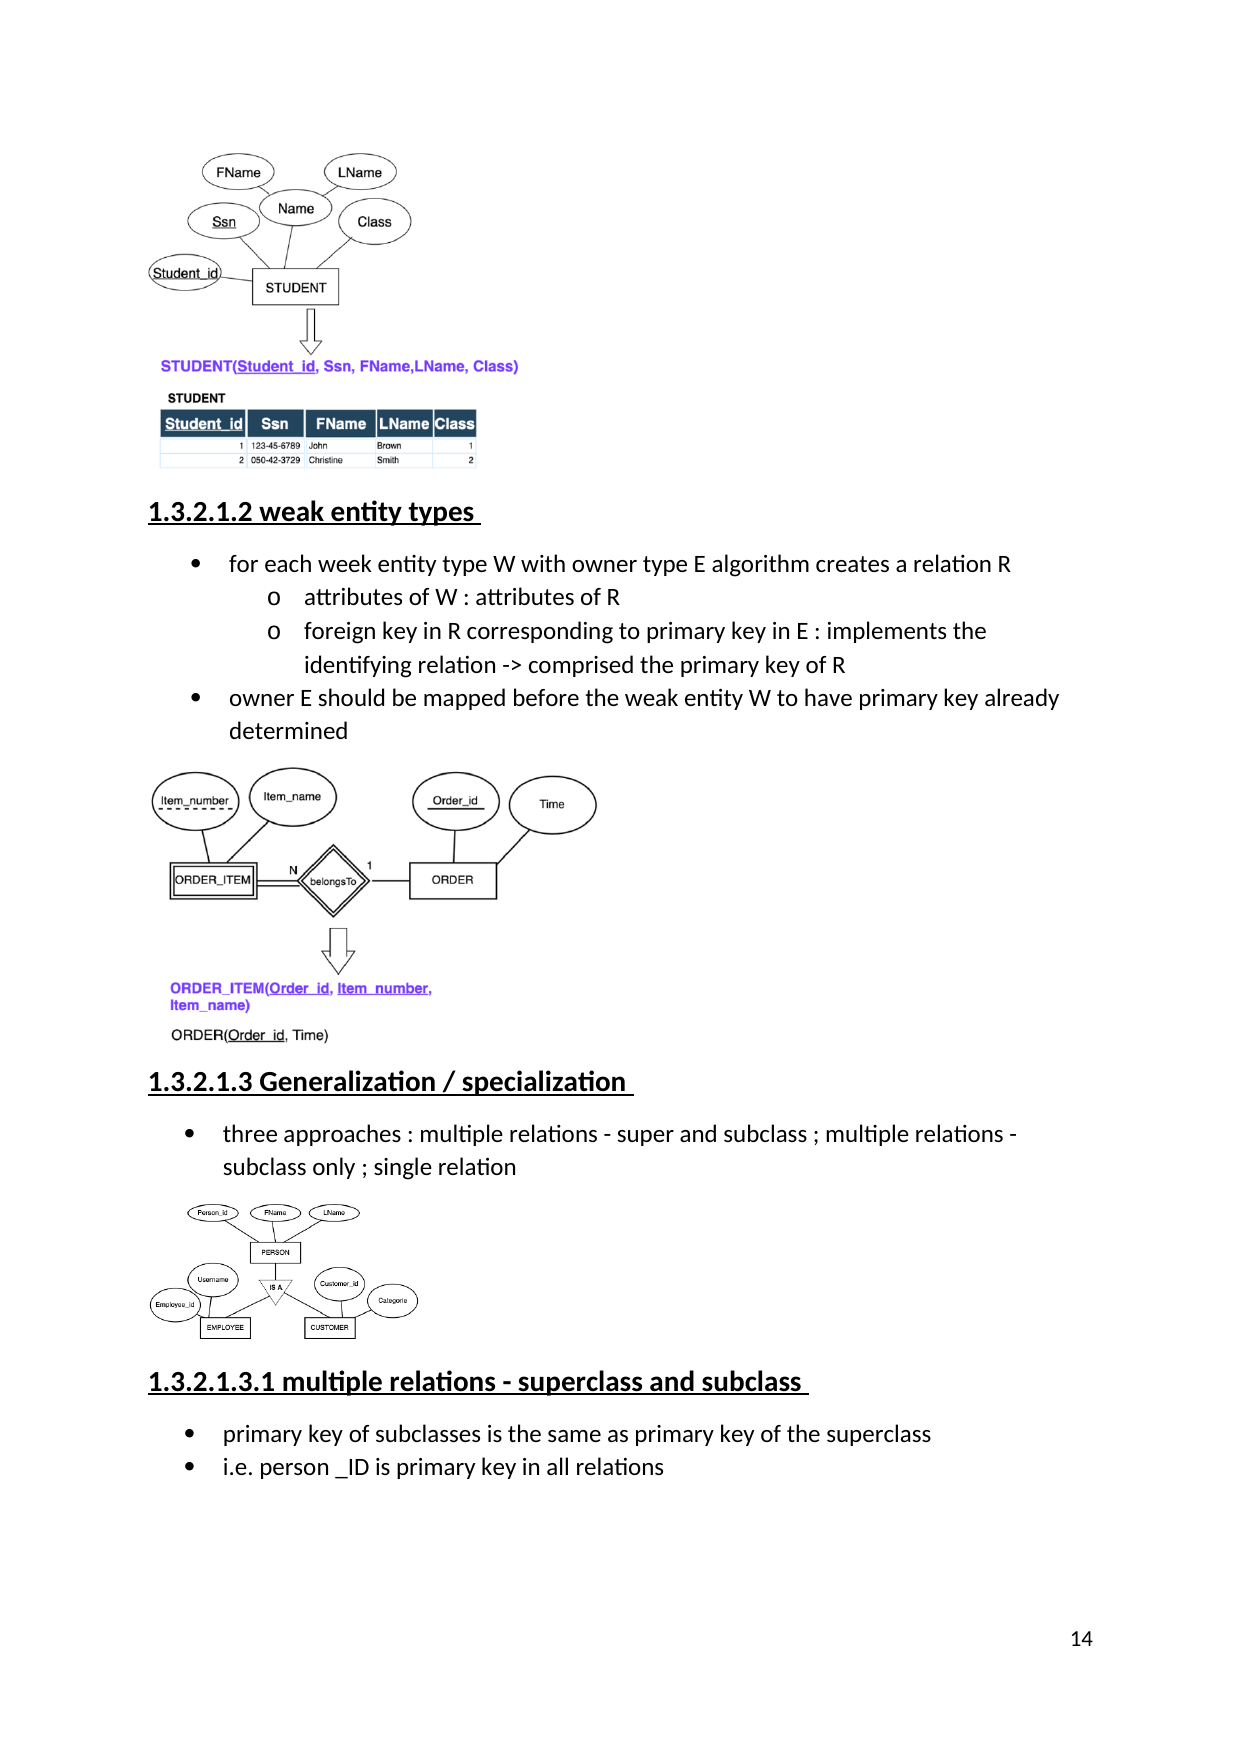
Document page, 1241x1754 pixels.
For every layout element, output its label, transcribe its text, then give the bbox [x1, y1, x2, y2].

list foreign key in R corresponding to primary key in E : implements the identifying relation -> comprised the primary key of R [266, 615, 1093, 680]
text 1.3.2.1.3.1 multiple relations - superclass and subclass [148, 1363, 1093, 1398]
picture [147, 764, 599, 1045]
list i.e. person _ID is primary key in all relations [185, 1451, 1093, 1481]
text 1.3.2.1.2 weak entity types [148, 493, 1093, 528]
text 1.3.2.1.3 Generalization / specialization [148, 1063, 1093, 1099]
list for each week entity type W with owner type E algorithm creates a relation R [191, 548, 1093, 578]
picture [147, 1201, 419, 1344]
list primary key of subclasses is the same as primary key of the superclass [185, 1418, 1093, 1448]
list three approaches : multiple relations - super and subclass ; multiple relations - subclass only ; single relation [185, 1118, 1093, 1182]
list attributes of W : attributes of R [266, 581, 1093, 612]
picture [147, 147, 519, 474]
list owner E should be mapped before the weak entity W to have primary key already determined [191, 682, 1093, 746]
